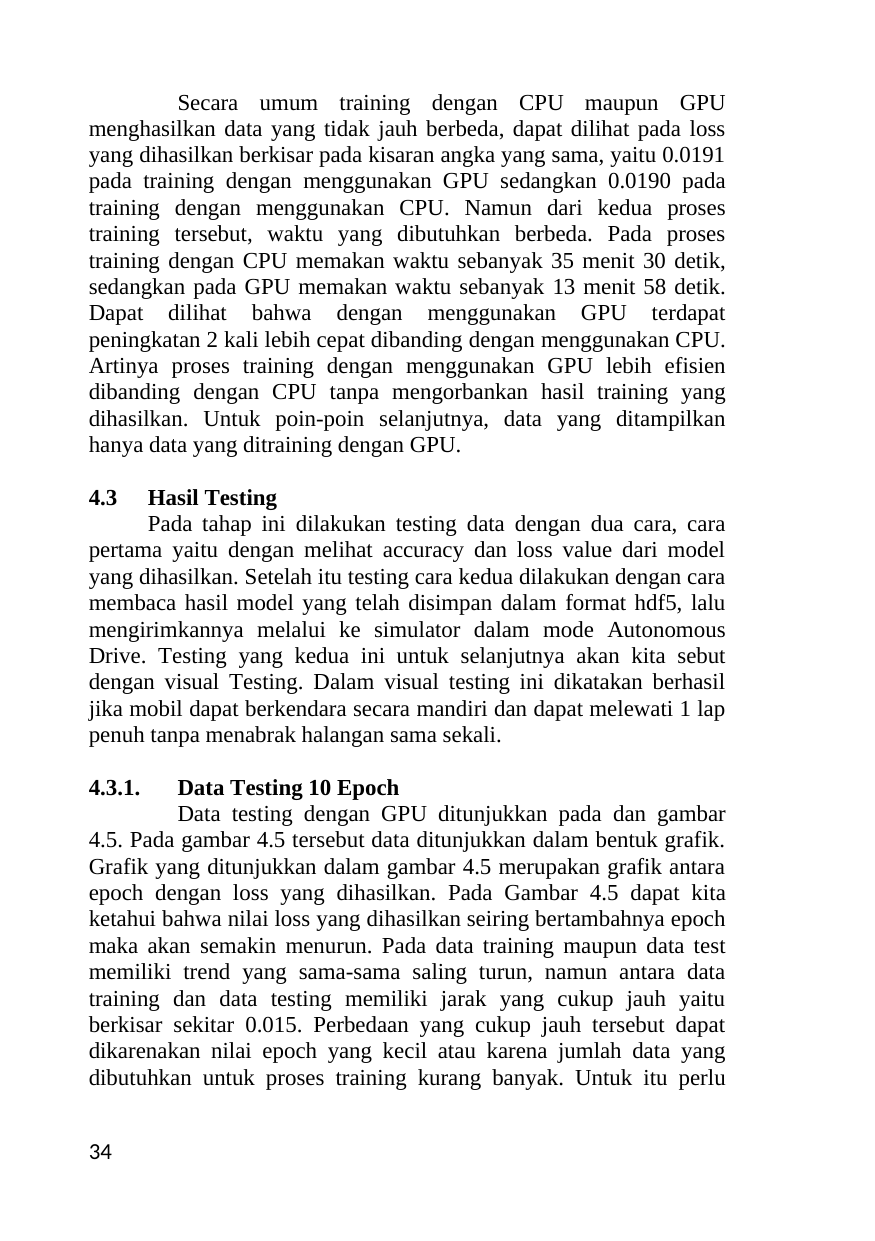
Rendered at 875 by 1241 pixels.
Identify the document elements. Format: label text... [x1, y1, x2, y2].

text Secara umum training dengan CPU maupun GPU menghasilkan data yang tidak jauh berbeda, dapat dilihat pada loss yang dihasilkan berkisar pada kisaran angka yang sama, yaitu 0.0191 pada training dengan menggunakan GPU sedangkan 0.0190 pada training dengan menggunakan CPU. Namun dari kedua proses training tersebut, waktu yang dibutuhkan berbeda. Pada proses training dengan CPU memakan waktu sebanyak 35 menit 30 detik, sedangkan pada GPU memakan waktu sebanyak 13 menit 58 detik. Dapat dilihat bahwa dengan menggunakan GPU terdapat peningkatan 2 kali lebih cepat dibanding dengan menggunakan CPU. Artinya proses training dengan menggunakan GPU lebih efisien dibanding dengan CPU tanpa mengorbankan hasil training yang dihasilkan. Untuk poin-poin selanjutnya, data yang ditampilkan hanya data yang ditraining dengan GPU. [88, 88, 726, 457]
text Pada tahap ini dilakukan testing data dengan dua cara, cara pertama yaitu dengan melihat accuracy dan loss value dari model yang dihasilkan. Setelah itu testing cara kedua dilakukan dengan cara membaca hasil model yang telah disimpan dalam format hdf5, lalu mengirimkannya melalui ke simulator dalam mode Autonomous Drive. Testing yang kedua ini untuk selanjutnya akan kita sebut dengan visual Testing. Dalam visual testing ini dikatakan berhasil jika mobil dapat berkendara secara mandiri dan dapat melewati 1 lap penuh tanpa menabrak halangan sama sekali. [88, 510, 726, 747]
text Hasil Testing [88, 484, 726, 510]
text Data Testing 10 Epoch [88, 774, 726, 800]
